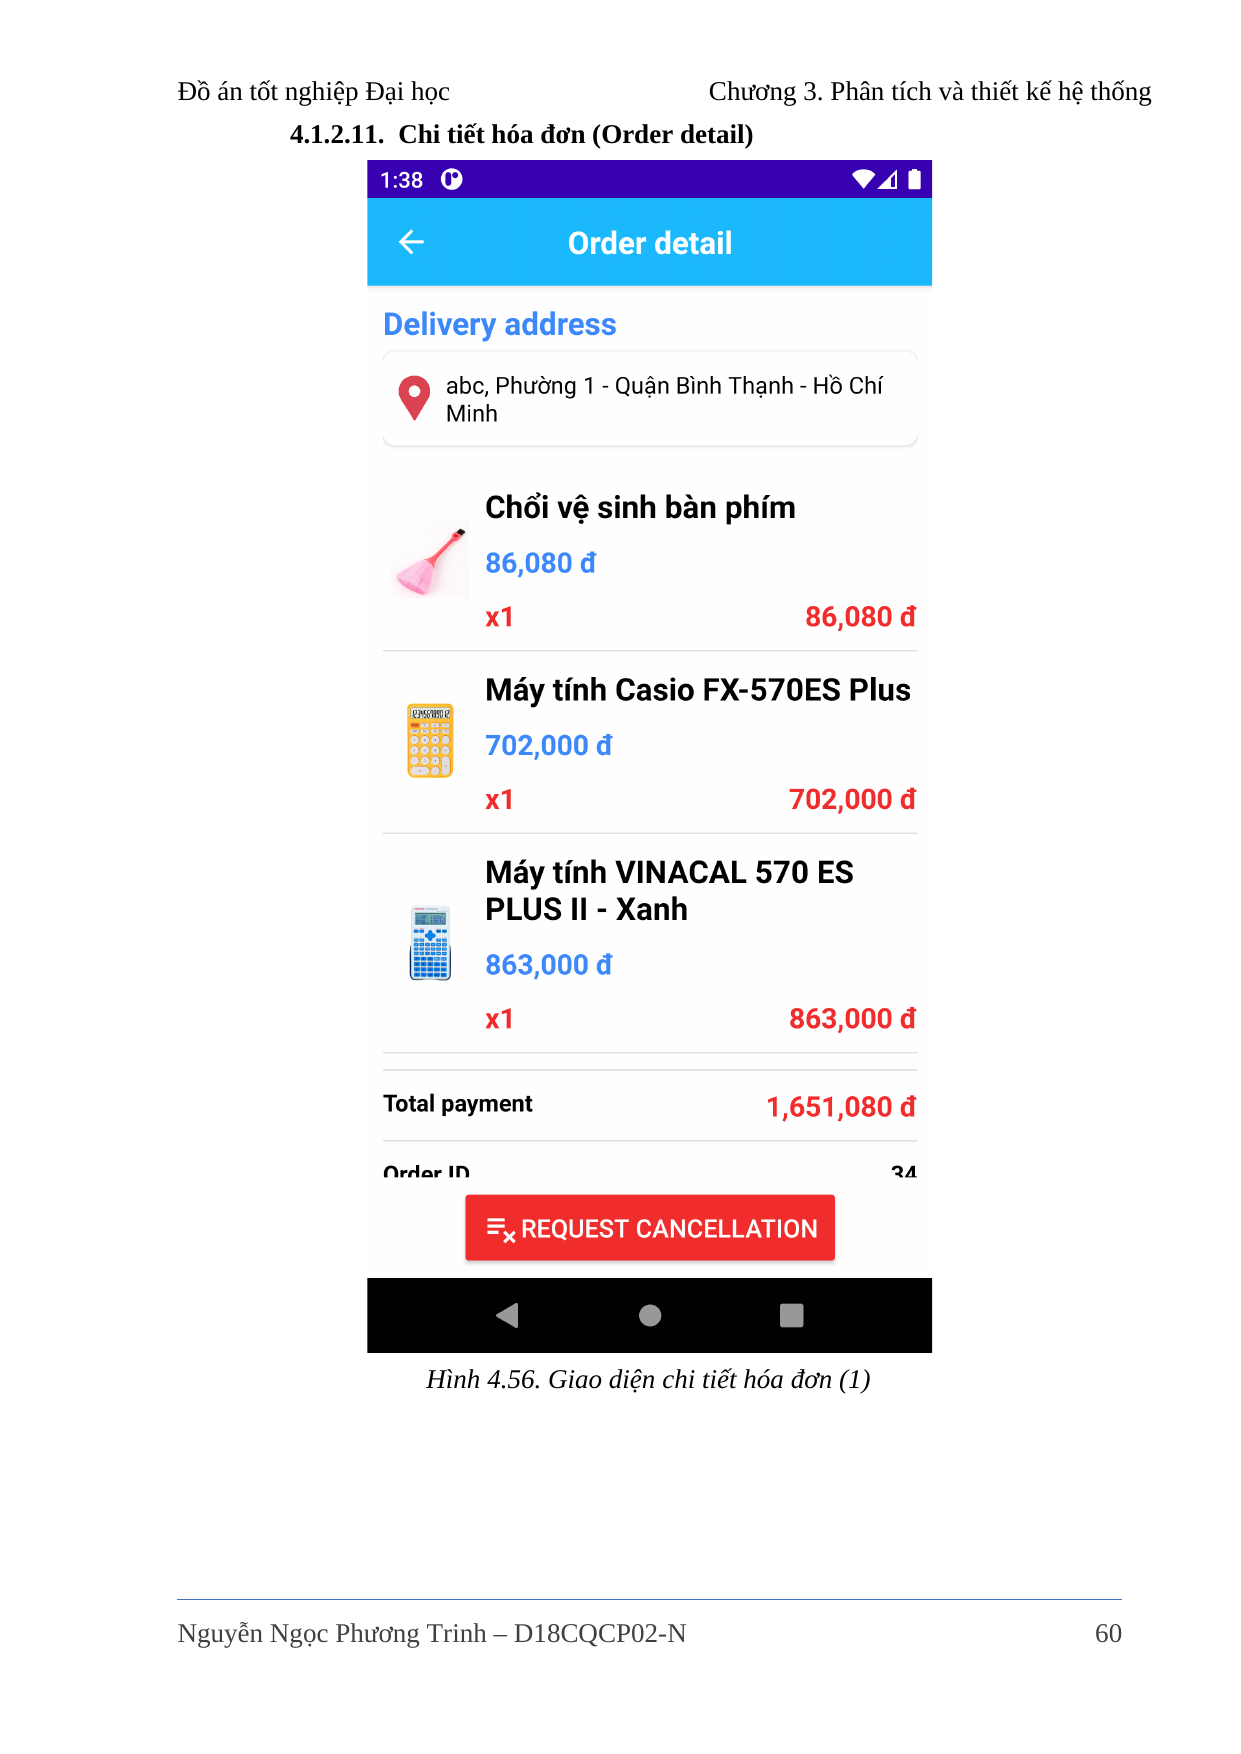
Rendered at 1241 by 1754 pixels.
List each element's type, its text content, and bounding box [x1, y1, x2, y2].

picture [367, 160, 933, 1353]
subtitle Chi tiết hóa đơn (Order detail) [290, 118, 1122, 149]
